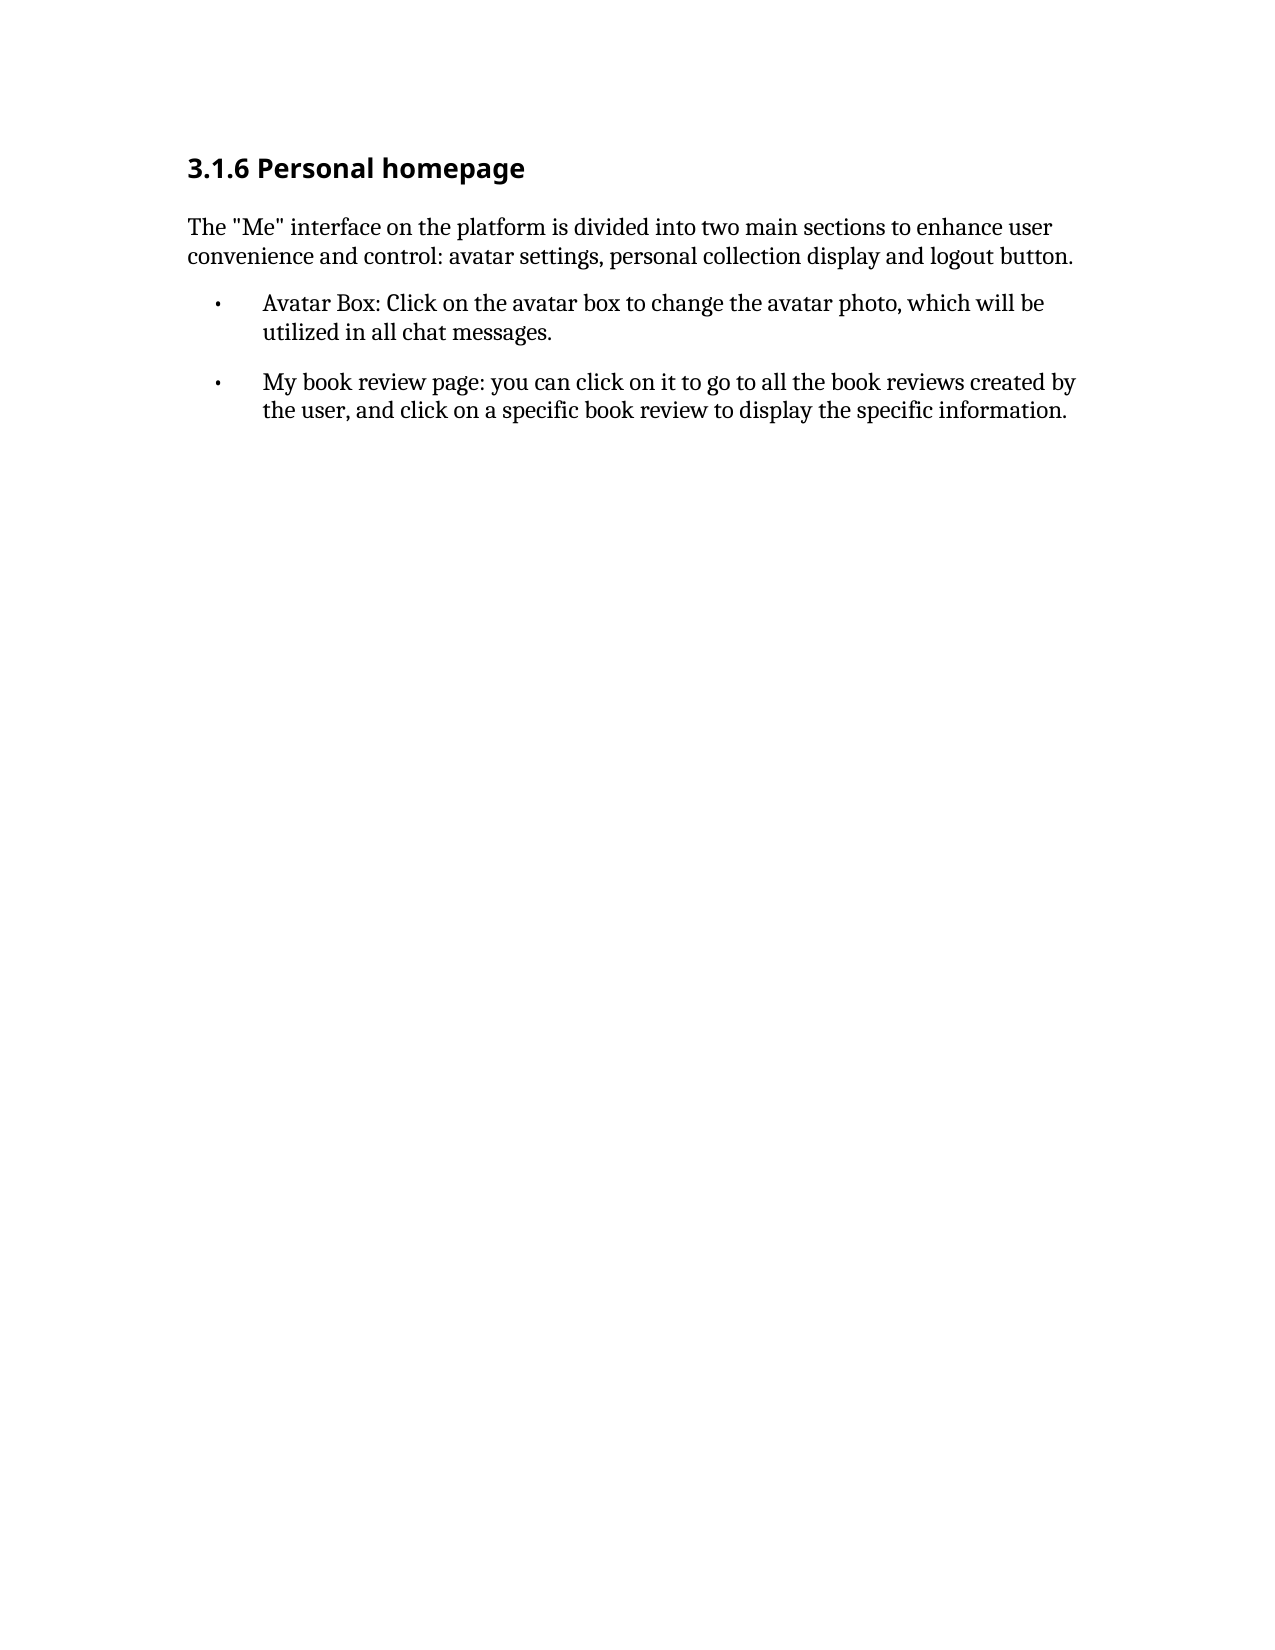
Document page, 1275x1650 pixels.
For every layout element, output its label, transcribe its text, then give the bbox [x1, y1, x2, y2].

text The "Me" interface on the platform is divided into two main sections to enhance user convenience and control: avatar settings, personal collection display and logout button. [187, 213, 1087, 270]
text 3.1.6 Personal homepage [187, 150, 1087, 187]
list My book review page: you can click on it to go to all the book reviews created by the user, and click on a specific book review to display the specific information. [212, 367, 1087, 425]
list Avatar Box: Click on the avatar box to change the avatar photo, which will be utilized in all chat messages. [212, 289, 1087, 347]
